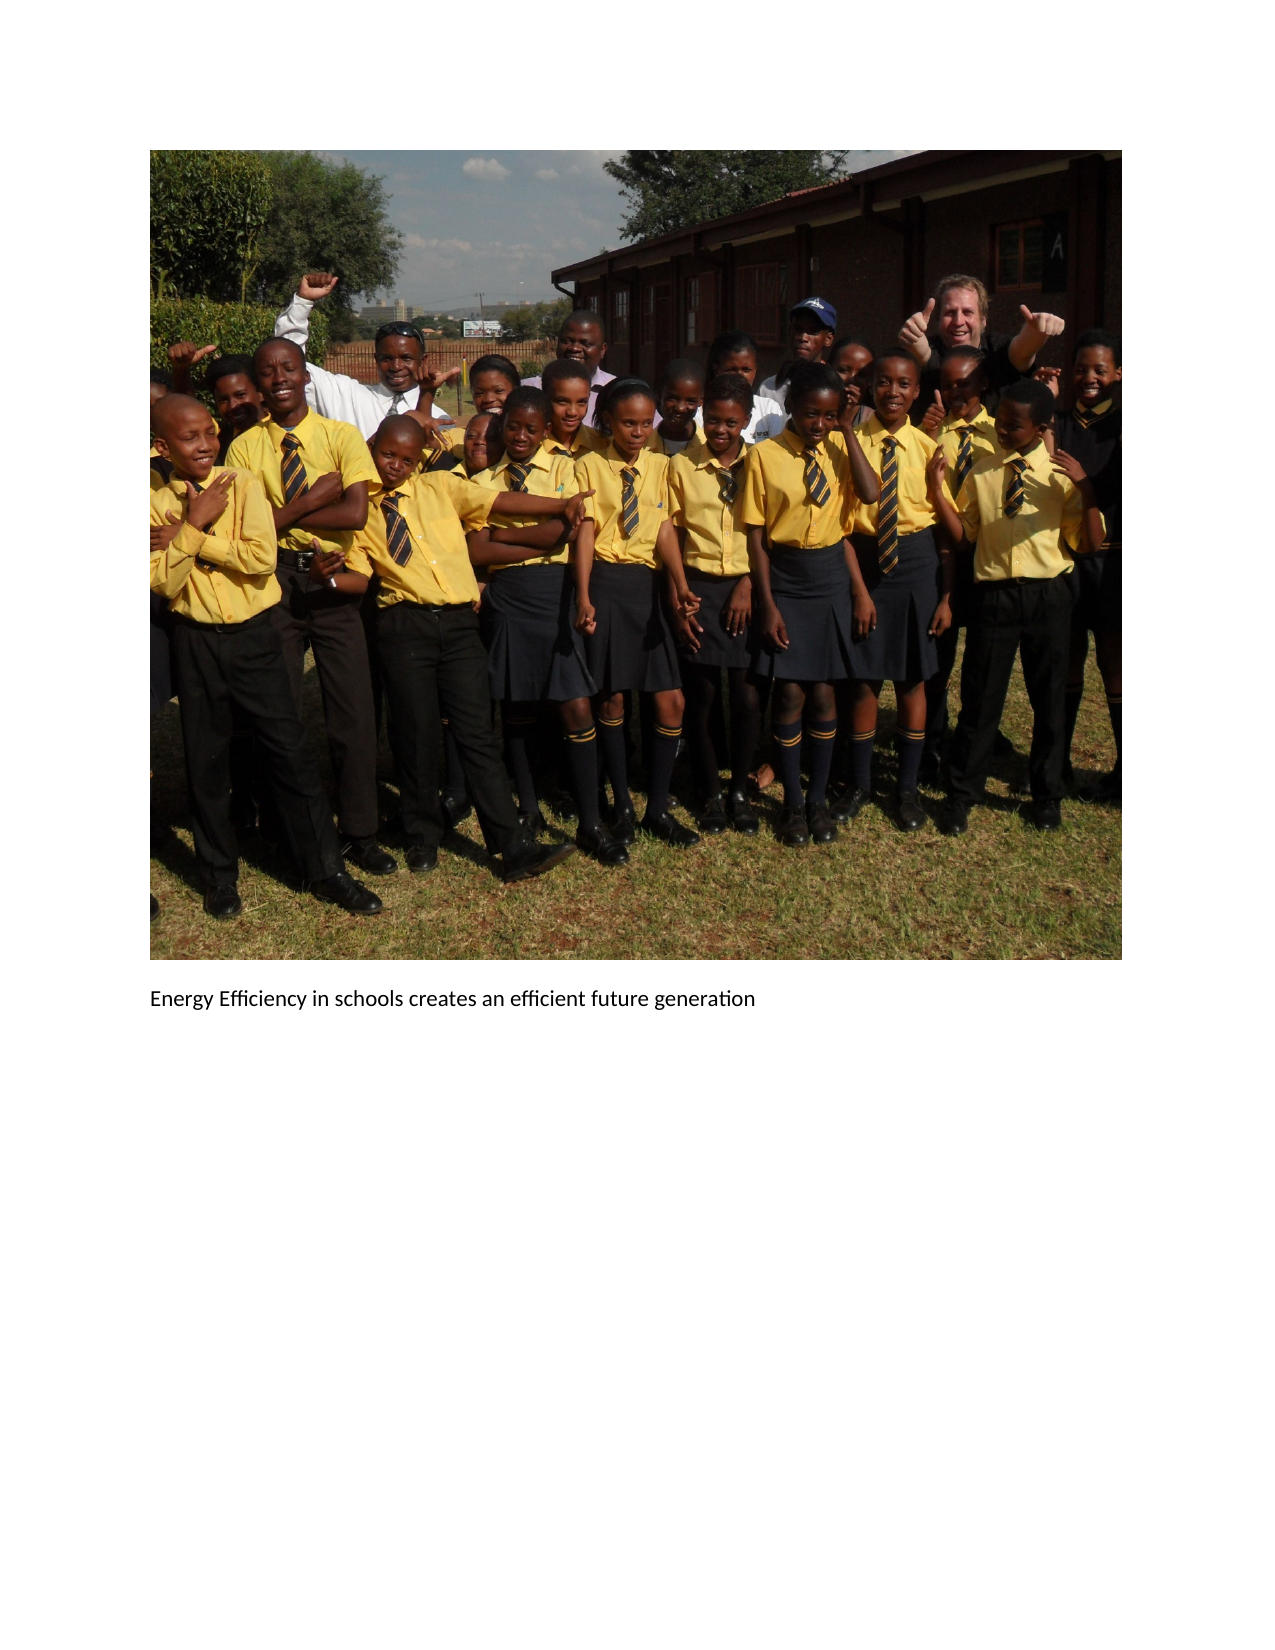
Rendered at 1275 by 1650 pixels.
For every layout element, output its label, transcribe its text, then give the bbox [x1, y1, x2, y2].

text Energy Efficiency in schools creates an efficient future generation [150, 984, 1125, 1012]
picture [150, 150, 1122, 960]
